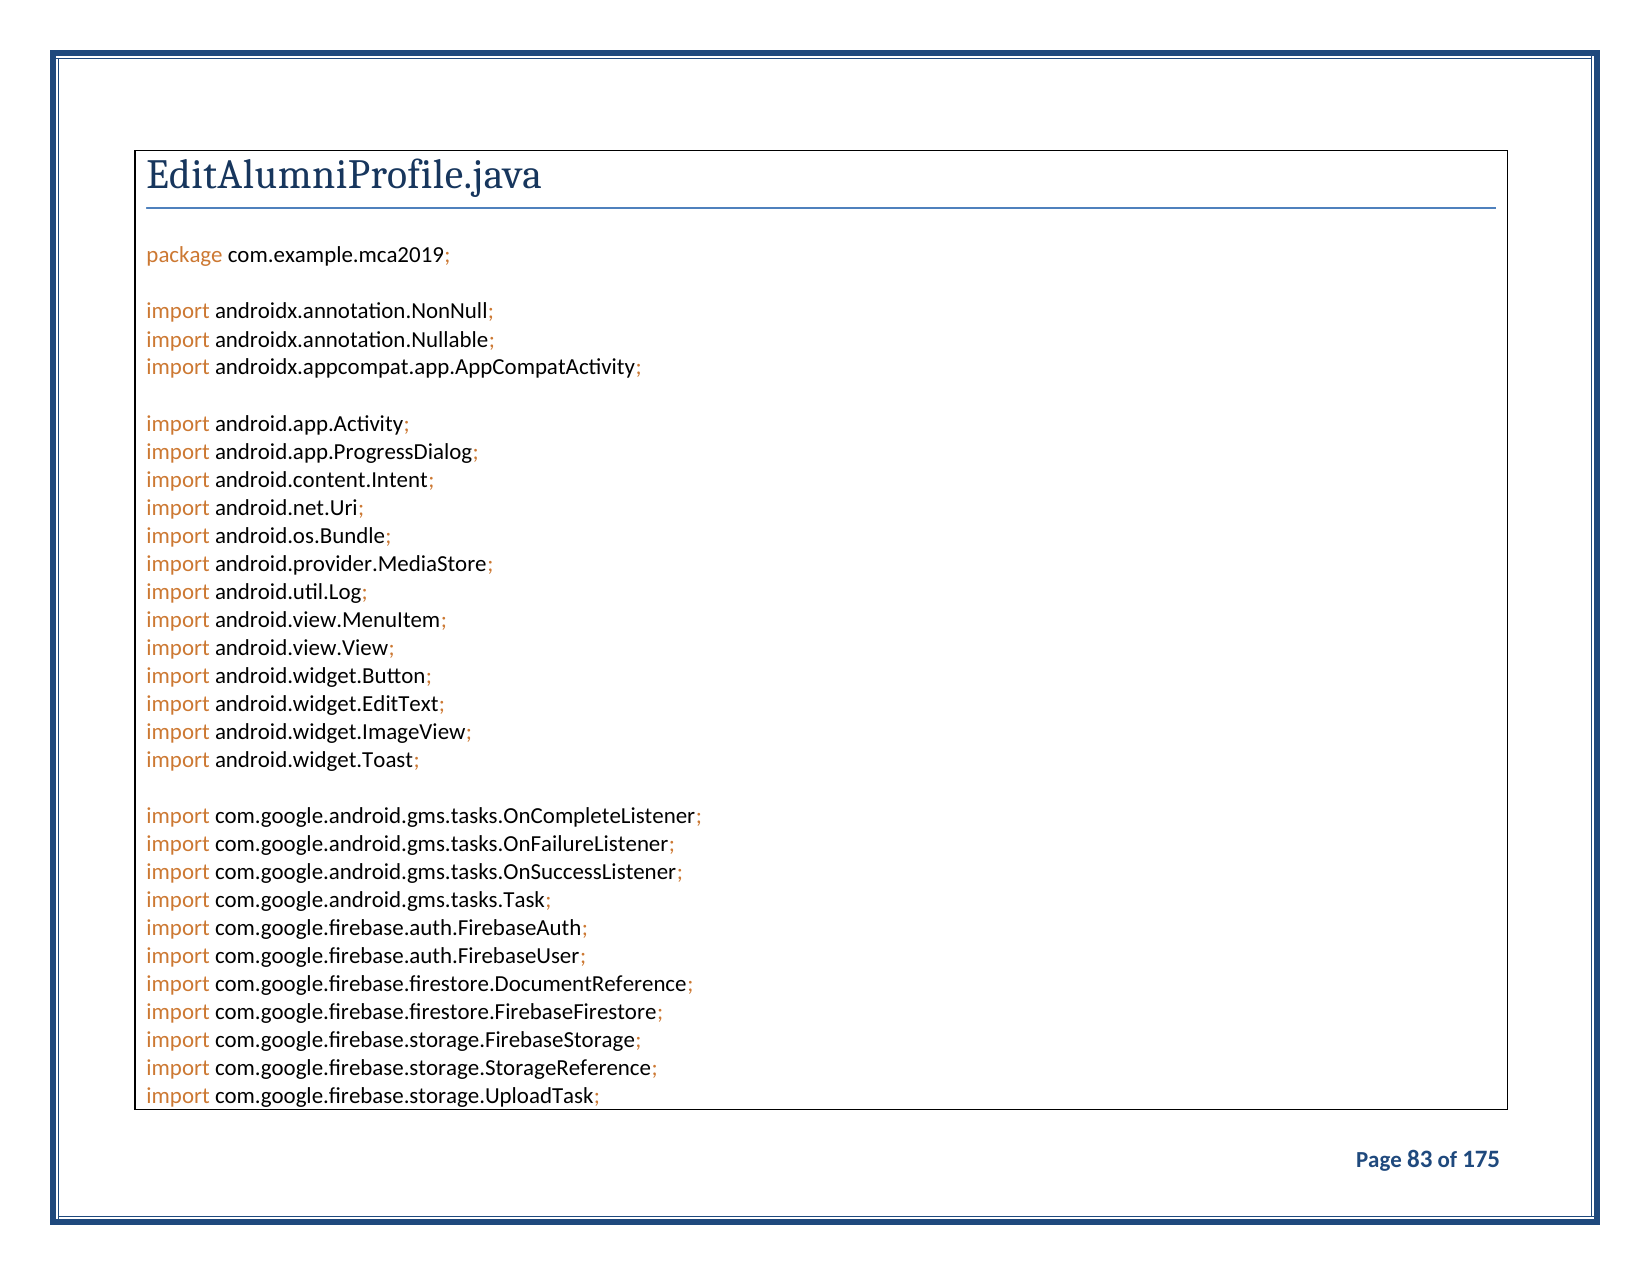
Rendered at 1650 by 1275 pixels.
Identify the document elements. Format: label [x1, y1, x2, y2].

table_cell [136, 151, 1507, 1109]
